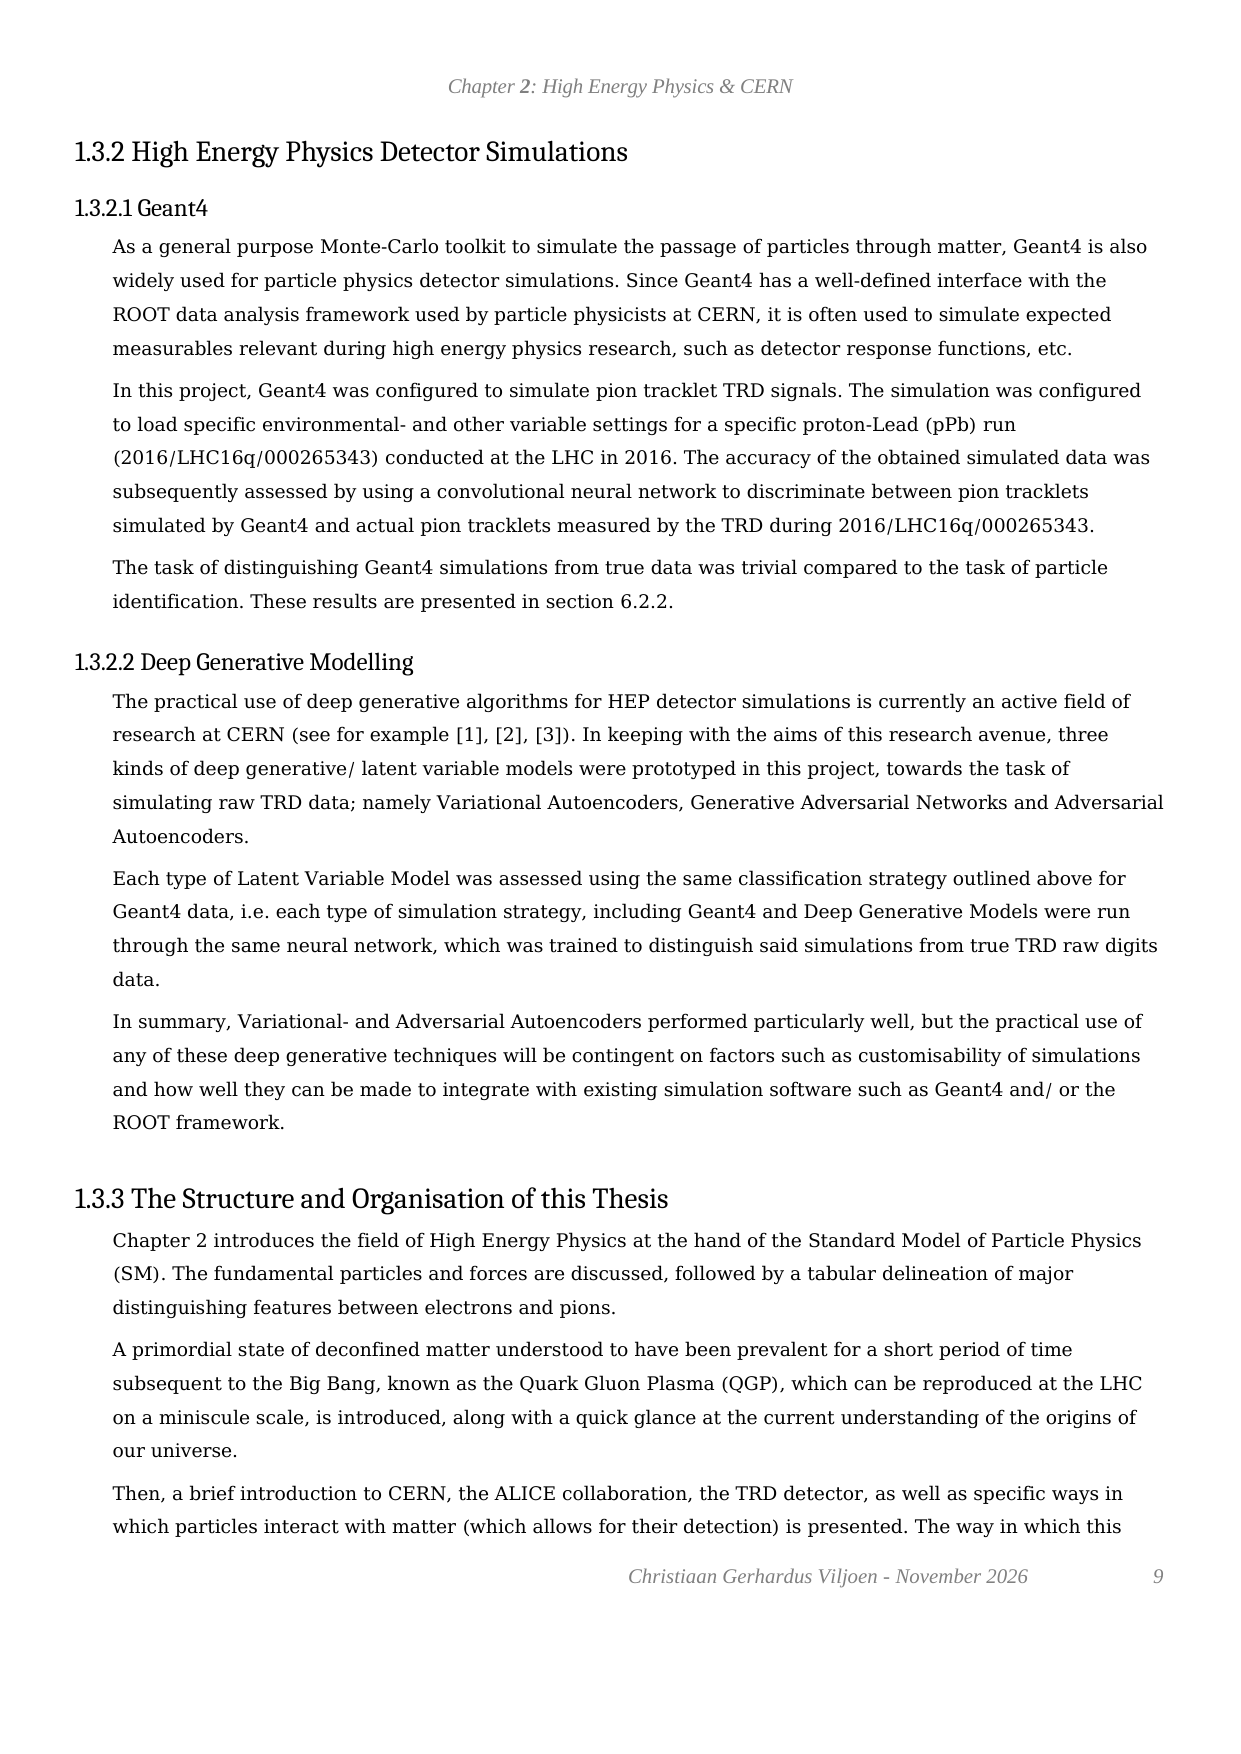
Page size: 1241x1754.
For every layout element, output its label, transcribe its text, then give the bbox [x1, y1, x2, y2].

subtitle The Structure and Organisation of this Thesis [75, 1182, 1165, 1216]
text As a general purpose Monte-Carlo toolkit to simulate the passage of particles through matter, Geant4 is also widely used for particle physics detector simulations. Since Geant4 has a well-defined interface with the ROOT data analysis framework used by particle physicists at CERN, it is often used to simulate expected measurables relevant during high energy physics research, such as detector response functions, etc. [112, 235, 1165, 359]
subtitle High Energy Physics Detector Simulations [75, 135, 1165, 169]
text The task of distinguishing Geant4 simulations from true data was trivial compared to the task of particle identification. These results are presented in section 6.2.2. [112, 556, 1165, 612]
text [112, 1481, 1165, 1537]
text Each type of Latent Variable Model was assessed using the same classification strategy outlined above for Geant4 data, i.e. each type of simulation strategy, including Geant4 and Deep Generative Models were run through the same neural network, which was trained to distinguish said simulations from true TRD raw digits data. [112, 866, 1165, 990]
text A primordial state of deconfined matter understood to have been prevalent for a short period of time subsequent to the Big Bang, known as the Quark Gluon Plasma (QGP), which can be reproduced at the LHC on a miniscule scale, is introduced, along with a quick glance at the current understanding of the origins of our universe. [112, 1338, 1165, 1462]
subtitle Geant4 [75, 194, 1165, 223]
text In this project, Geant4 was configured to simulate pion tracklet TRD signals. The simulation was configured to load specific environmental- and other variable settings for a specific proton-Lead (pPb) run (2016/LHC16q/000265343) conducted at the LHC in 2016. The accuracy of the obtained simulated data was subsequently assessed by using a convolutional neural network to discriminate between pion tracklets simulated by Geant4 and actual pion tracklets measured by the TRD during 2016/LHC16q/000265343. [112, 378, 1165, 536]
text The practical use of deep generative algorithms for HEP detector simulations is currently an active field of research at CERN (see for example ,, ). In keeping with the aims of this research avenue, three kinds of deep generative/ latent variable models were prototyped in this project, towards the task of simulating raw TRD data; namely Variational Autoencoders, Generative Adversarial Networks and Adversarial Autoencoders. [112, 689, 1165, 847]
subtitle Deep Generative Modelling [75, 648, 1165, 677]
text In summary, Variational- and Adversarial Autoencoders performed particularly well, but the practical use of any of these deep generative techniques will be contingent on factors such as customisability of simulations and how well they can be made to integrate with existing simulation software such as Geant4 and/ or the ROOT framework. [112, 1010, 1165, 1133]
text Chapter 2 introduces the field of High Energy Physics at the hand of the Standard Model of Particle Physics (SM). The fundamental particles and forces are discussed, followed by a tabular delineation of major distinguishing features between electrons and pions. [112, 1228, 1165, 1318]
